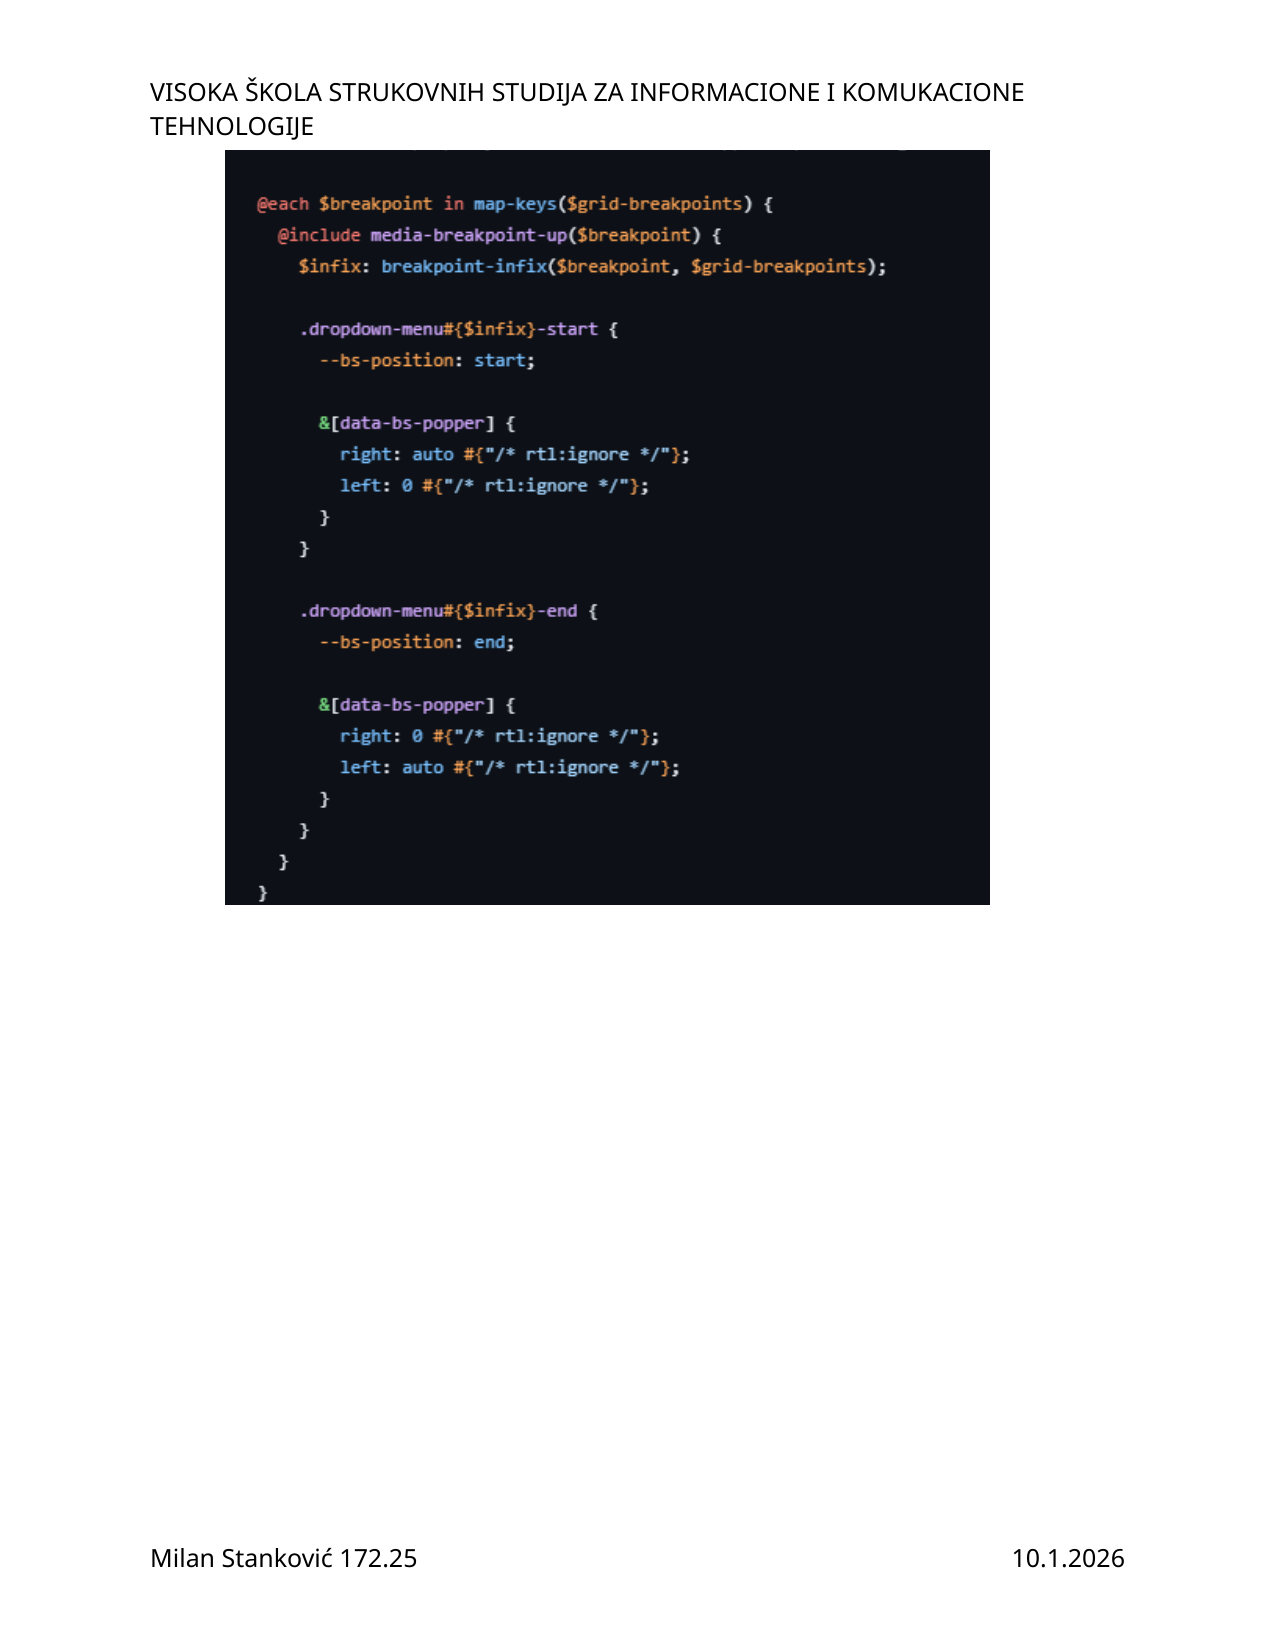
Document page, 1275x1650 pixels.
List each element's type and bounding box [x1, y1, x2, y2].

picture [225, 150, 990, 905]
